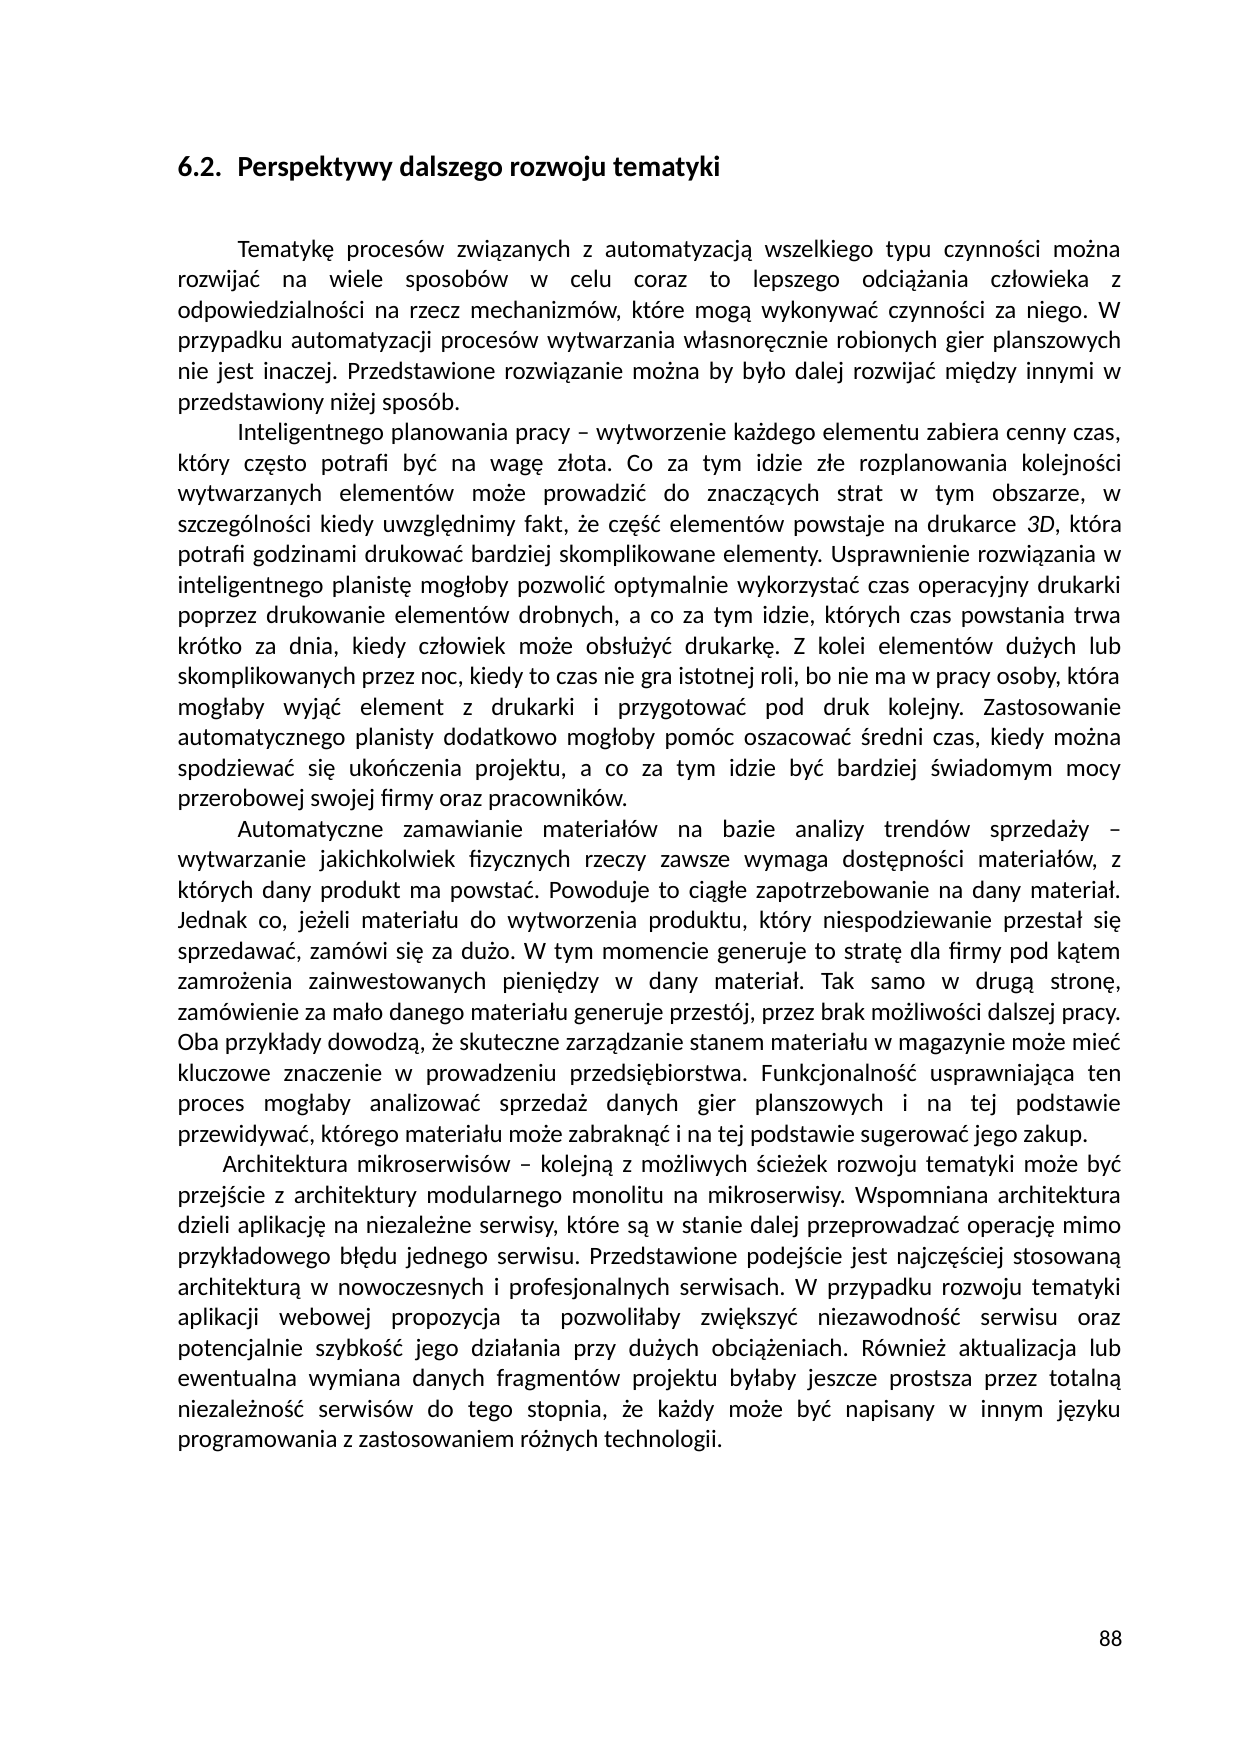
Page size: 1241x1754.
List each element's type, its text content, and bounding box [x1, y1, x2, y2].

text Tematykę procesów związanych z automatyzacją wszelkiego typu czynności można rozwijać na wiele sposobów w celu coraz to lepszego odciążania człowieka z odpowiedzialności na rzecz mechanizmów, które mogą wykonywać czynności za niego. W przypadku automatyzacji procesów wytwarzania własnoręcznie robionych gier planszowych nie jest inaczej. Przedstawione rozwiązanie można by było dalej rozwijać między innymi w przedstawiony niżej sposób. [177, 233, 1122, 416]
text Automatyczne zamawianie materiałów na bazie analizy trendów sprzedaży – wytwarzanie jakichkolwiek fizycznych rzeczy zawsze wymaga dostępności materiałów, z których dany produkt ma powstać. Powoduje to ciągłe zapotrzebowanie na dany materiał. Jednak co, jeżeli materiału do wytworzenia produktu, który niespodziewanie przestał się sprzedawać, zamówi się za dużo. W tym momencie generuje to stratę dla firmy pod kątem zamrożenia zainwestowanych pieniędzy w dany materiał. Tak samo w drugą stronę, zamówienie za mało danego materiału generuje przestój, przez brak możliwości dalszej pracy. Oba przykłady dowodzą, że skuteczne zarządzanie stanem materiału w magazynie może mieć kluczowe znaczenie w prowadzeniu przedsiębiorstwa. Funkcjonalność usprawniająca ten proces mogłaby analizować sprzedaż danych gier planszowych i na tej podstawie przewidywać, którego materiału może zabraknąć i na tej podstawie sugerować jego zakup. [177, 813, 1122, 1149]
text Inteligentnego planowania pracy – wytworzenie każdego elementu zabiera cenny czas, który często potrafi być na wagę złota. Co za tym idzie złe rozplanowania kolejności wytwarzanych elementów może prowadzić do znaczących strat w tym obszarze, w szczególności kiedy uwzględnimy fakt, że część elementów powstaje na drukarce 3D, która potrafi godzinami drukować bardziej skomplikowane elementy. Usprawnienie rozwiązania w inteligentnego planistę mogłoby pozwolić optymalnie wykorzystać czas operacyjny drukarki poprzez drukowanie elementów drobnych, a co za tym idzie, których czas powstania trwa krótko za dnia, kiedy człowiek może obsłużyć drukarkę. Z kolei elementów dużych lub skomplikowanych przez noc, kiedy to czas nie gra istotnej roli, bo nie ma w pracy osoby, która mogłaby wyjąć element z drukarki i przygotować pod druk kolejny. Zastosowanie automatycznego planisty dodatkowo mogłoby pomóc oszacować średni czas, kiedy można spodziewać się ukończenia projektu, a co za tym idzie być bardziej świadomym mocy przerobowej swojej firmy oraz pracowników. [177, 416, 1122, 813]
text Architektura mikroserwisów – kolejną z możliwych ścieżek rozwoju tematyki może być przejście z architektury modularnego monolitu na mikroserwisy. Wspomniana architektura dzieli aplikację na niezależne serwisy, które są w stanie dalej przeprowadzać operację mimo przykładowego błędu jednego serwisu. Przedstawione podejście jest najczęściej stosowaną architekturą w nowoczesnych i profesjonalnych serwisach. W przypadku rozwoju tematyki aplikacji webowej propozycja ta pozwoliłaby zwiększyć niezawodność serwisu oraz potencjalnie szybkość jego działania przy dużych obciążeniach. Również aktualizacja lub ewentualna wymiana danych fragmentów projektu byłaby jeszcze prostsza przez totalną niezależność serwisów do tego stopnia, że każdy może być napisany w innym języku programowania z zastosowaniem różnych technologii. [177, 1149, 1122, 1454]
subtitle Perspektywy dalszego rozwoju tematyki [177, 148, 1122, 183]
